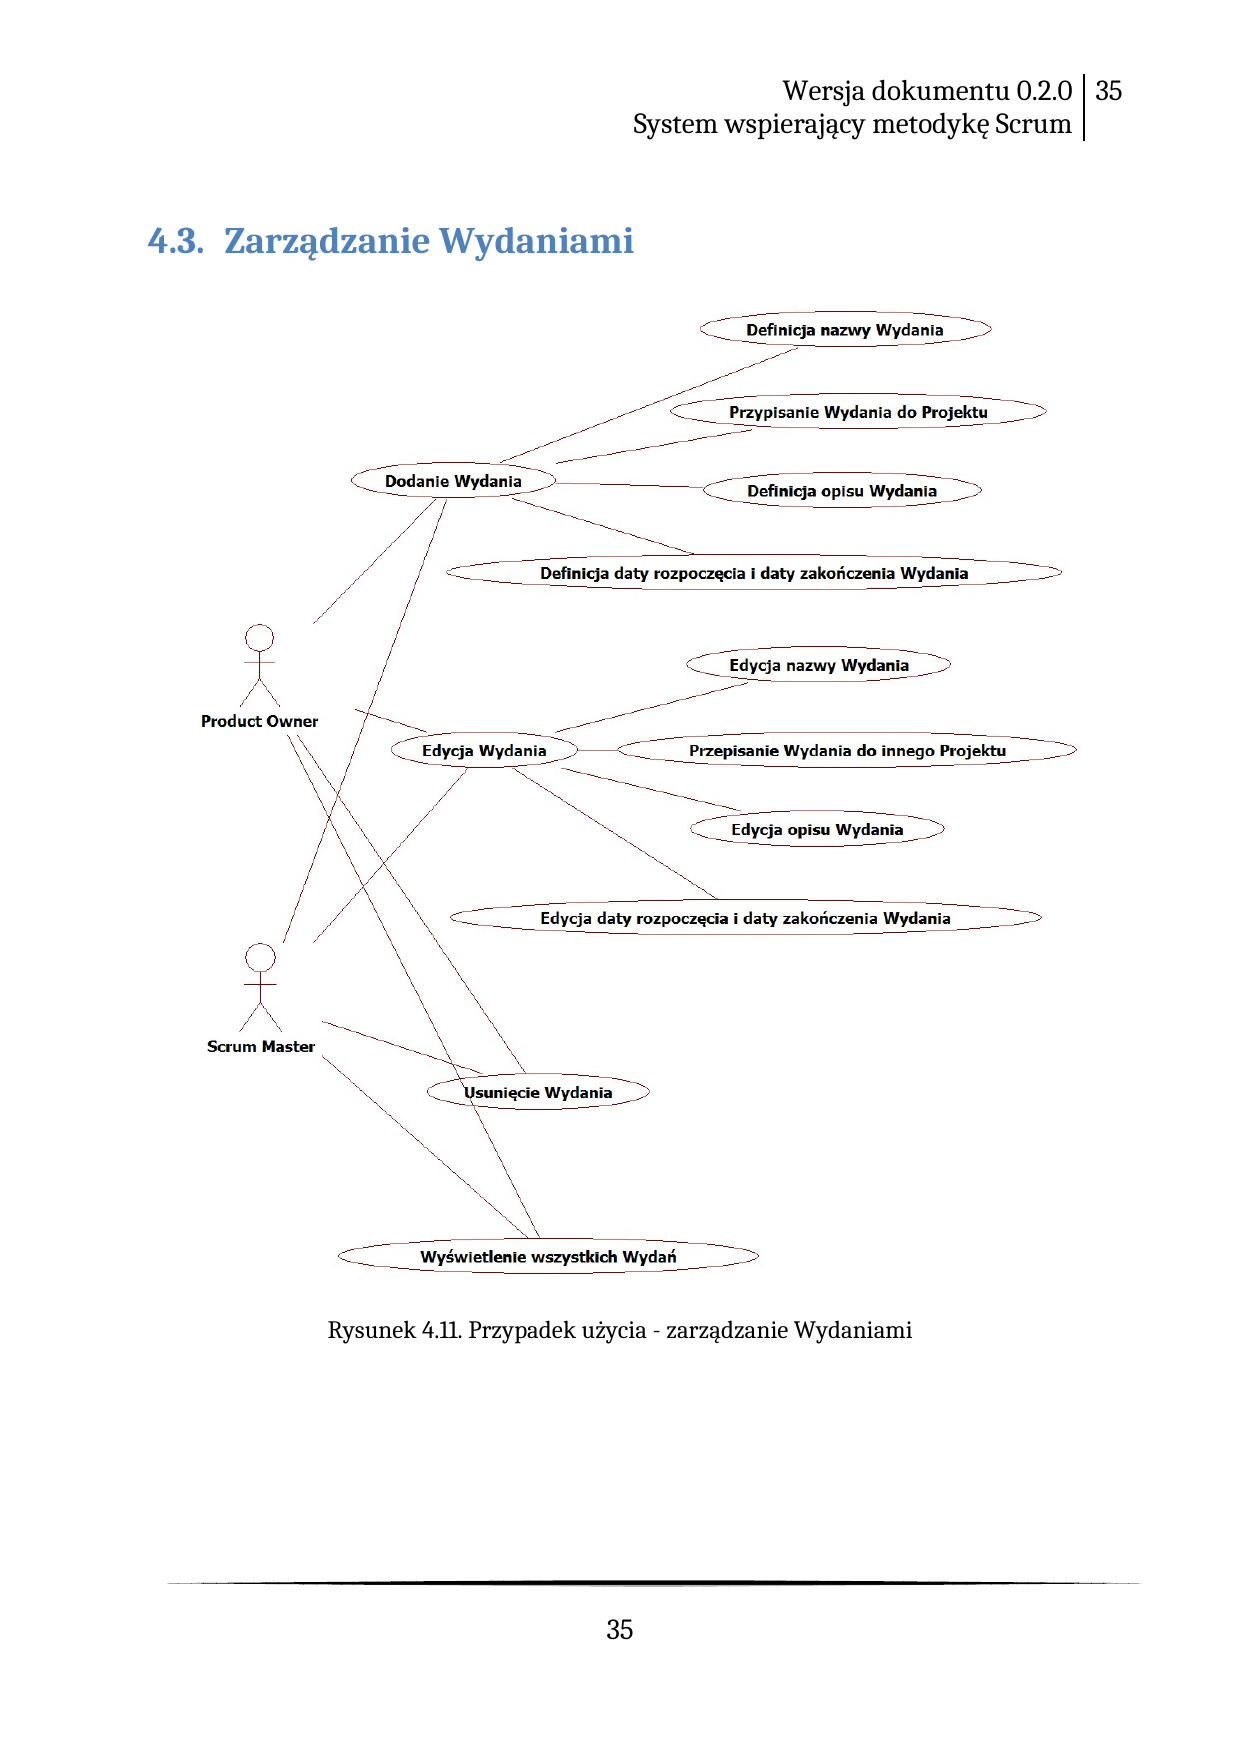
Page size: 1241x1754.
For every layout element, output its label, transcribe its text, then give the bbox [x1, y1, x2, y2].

picture [166, 1579, 1142, 1587]
subtitle Zarządzanie Wydaniami [148, 220, 1093, 263]
text Rysunek 4.11. Przypadek użycia - zarządzanie Wydaniami [148, 1316, 1093, 1344]
picture [147, 294, 1093, 1290]
